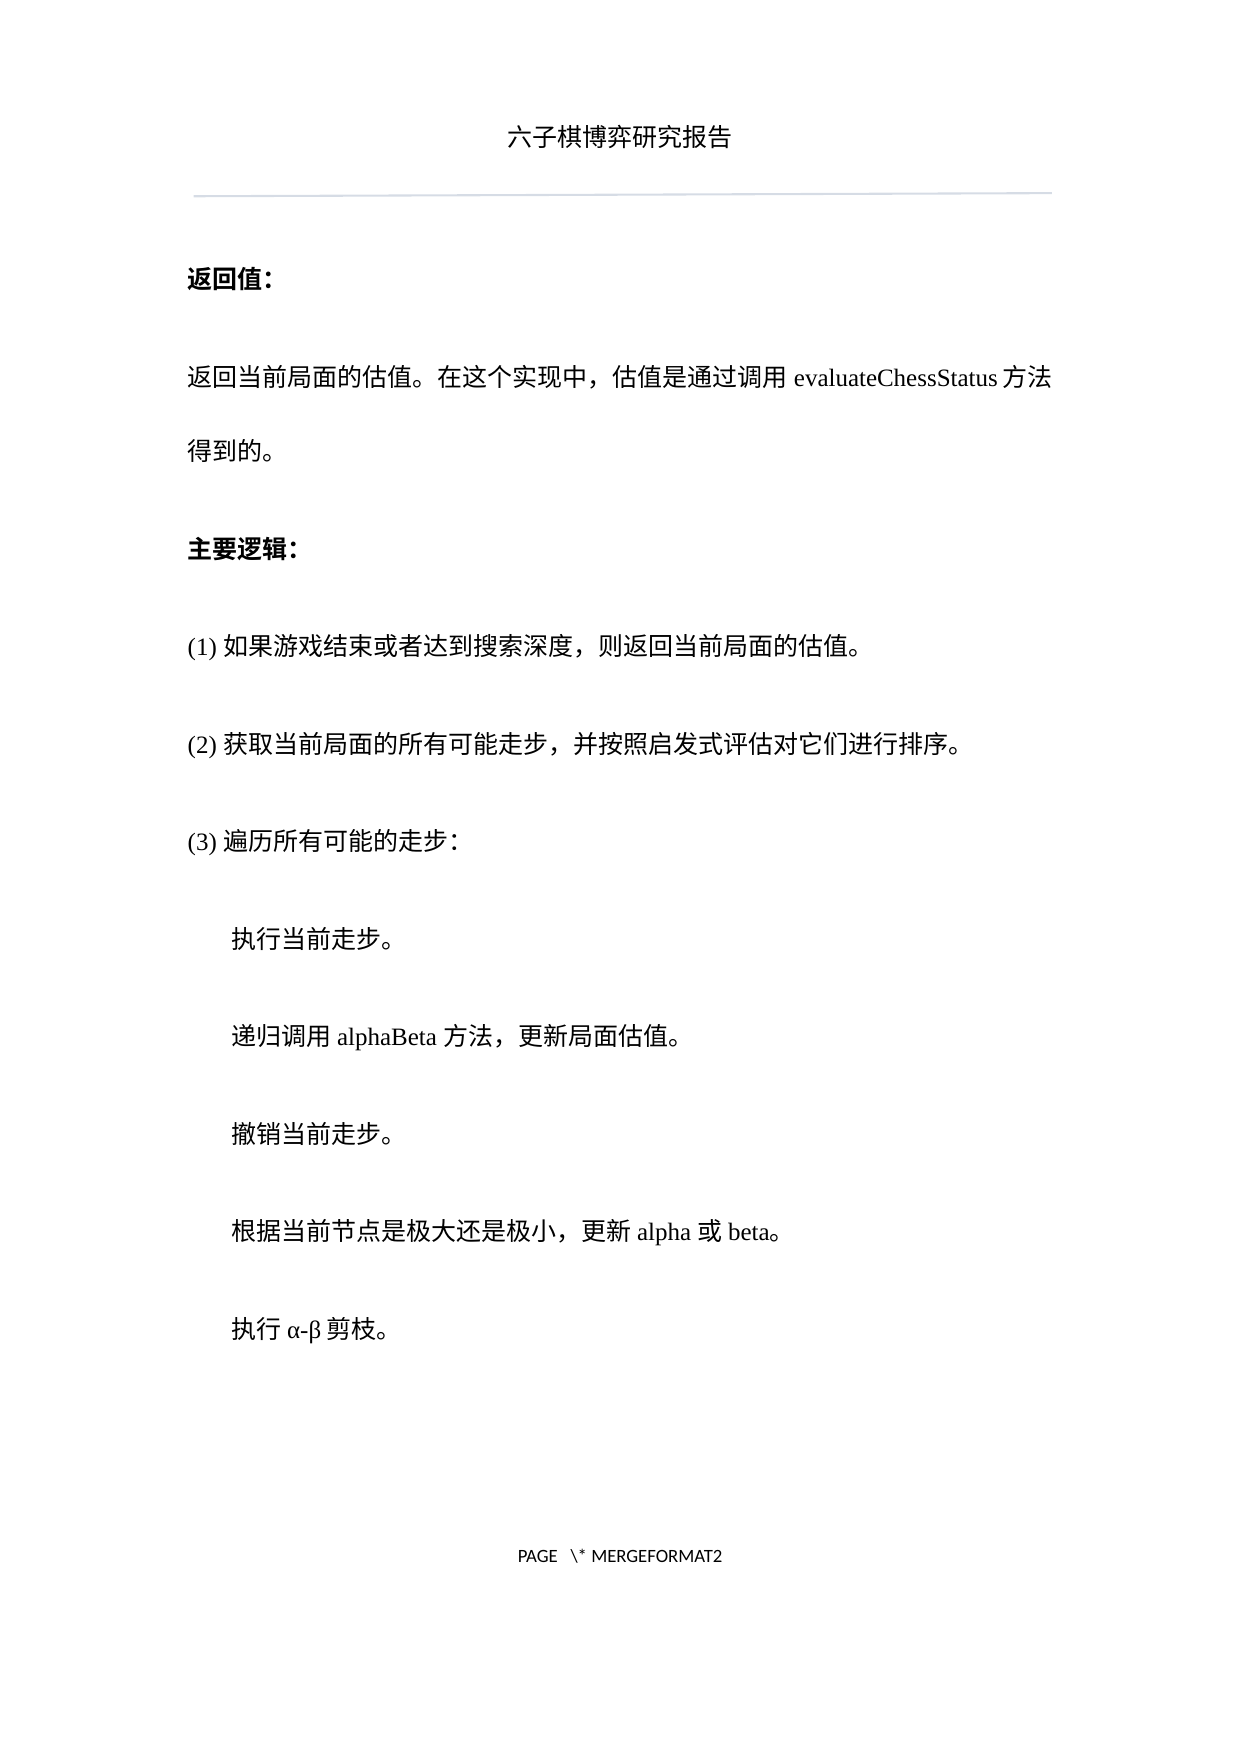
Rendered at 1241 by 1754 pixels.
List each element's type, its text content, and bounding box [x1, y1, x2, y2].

text 执行当前走步。 [187, 905, 1053, 970]
text 执行 α-β剪枝。 [187, 1295, 1053, 1360]
text 根据当前节点是极大还是极小，更新 alpha 或 beta。 [187, 1197, 1053, 1262]
list 获取当前局面的所有可能走步，并按照启发式评估对它们进行排序。 [187, 710, 1053, 775]
text 主要逻辑： [187, 515, 1053, 580]
list 如果游戏结束或者达到搜索深度，则返回当前局面的估值。 [187, 612, 1053, 677]
text 返回当前局面的估值。在这个实现中，估值是通过调用evaluateChessStatus方法得到的。 [187, 343, 1053, 482]
text 递归调用 alphaBeta 方法，更新局面估值。 [187, 1002, 1053, 1067]
text 撤销当前走步。 [187, 1100, 1053, 1165]
text 返回值： [187, 245, 1053, 310]
list 遍历所有可能的走步： [187, 807, 1053, 872]
